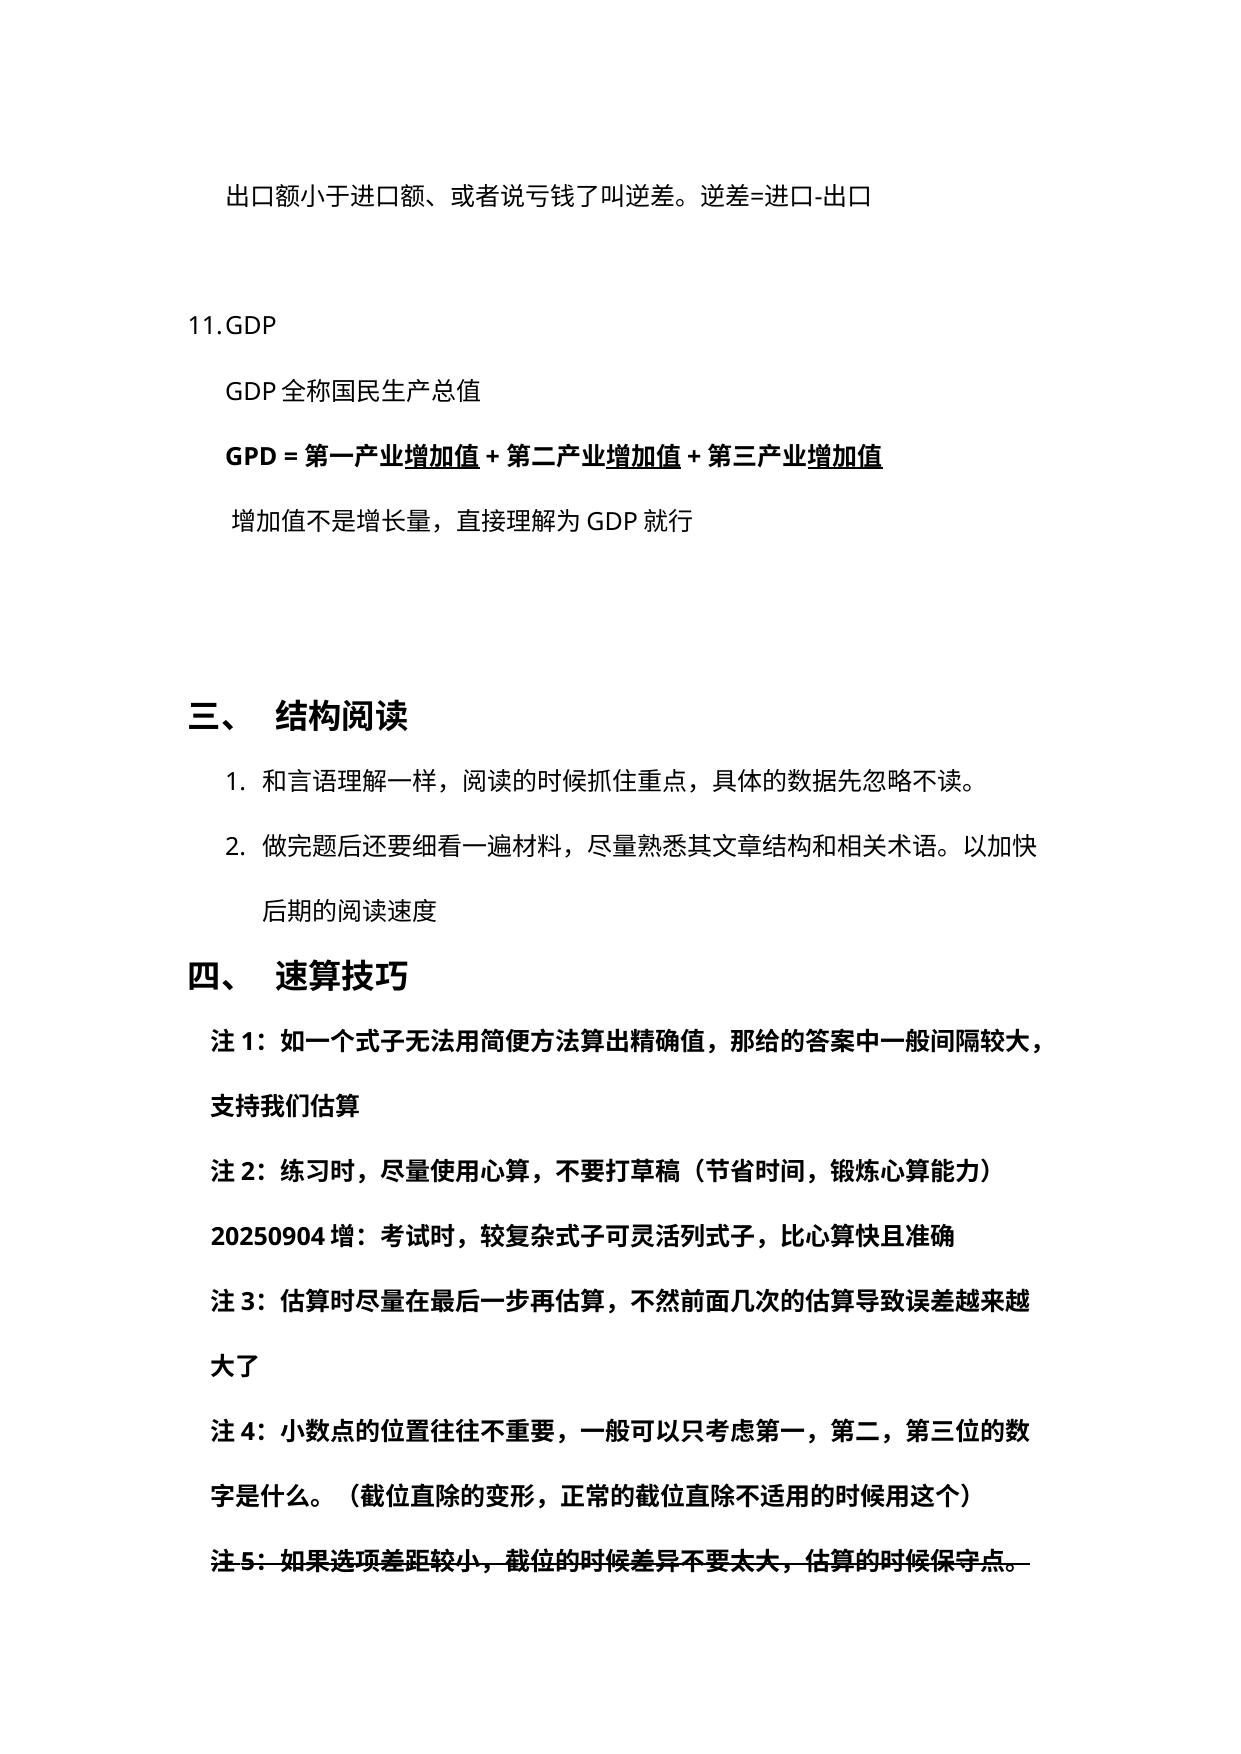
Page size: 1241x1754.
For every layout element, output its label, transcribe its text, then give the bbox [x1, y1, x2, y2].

list 和言语理解一样，阅读的时候抓住重点，具体的数据先忽略不读。 [225, 747, 1053, 812]
list 注4：小数点的位置往往不重要，一般可以只考虑第一，第二，第三位的数字是什么。（截位直除的变形，正常的截位直除不适用的时候用这个） [211, 1397, 1053, 1527]
list GPD = 第一产业增加值 + 第二产业增加值 + 第三产业增加值 [225, 422, 1053, 487]
list 注1：如一个式子无法用简便方法算出精确值，那给的答案中一般间隔较大，支持我们估算 [211, 1007, 1053, 1137]
list 结构阅读 [187, 682, 1053, 747]
list 注3：估算时尽量在最后一步再估算，不然前面几次的估算导致误差越来越大了 [211, 1267, 1053, 1397]
list GDP全称国民生产总值 [225, 357, 1053, 422]
list 增加值不是增长量，直接理解为GDP就行 [225, 487, 1053, 552]
list 注2：练习时，尽量使用心算，不要打草稿（节省时间，锻炼心算能力） 20250904增：考试时，较复杂式子可灵活列式子，比心算快且准确 [211, 1137, 1053, 1267]
list 做完题后还要细看一遍材料，尽量熟悉其文章结构和相关术语。以加快后期的阅读速度 [225, 812, 1053, 942]
list GDP [187, 292, 1053, 357]
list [211, 1527, 1053, 1592]
list 出口额小于进口额、或者说亏钱了叫逆差。逆差=进口-出口 [225, 162, 1053, 227]
list 速算技巧 [187, 942, 1053, 1007]
